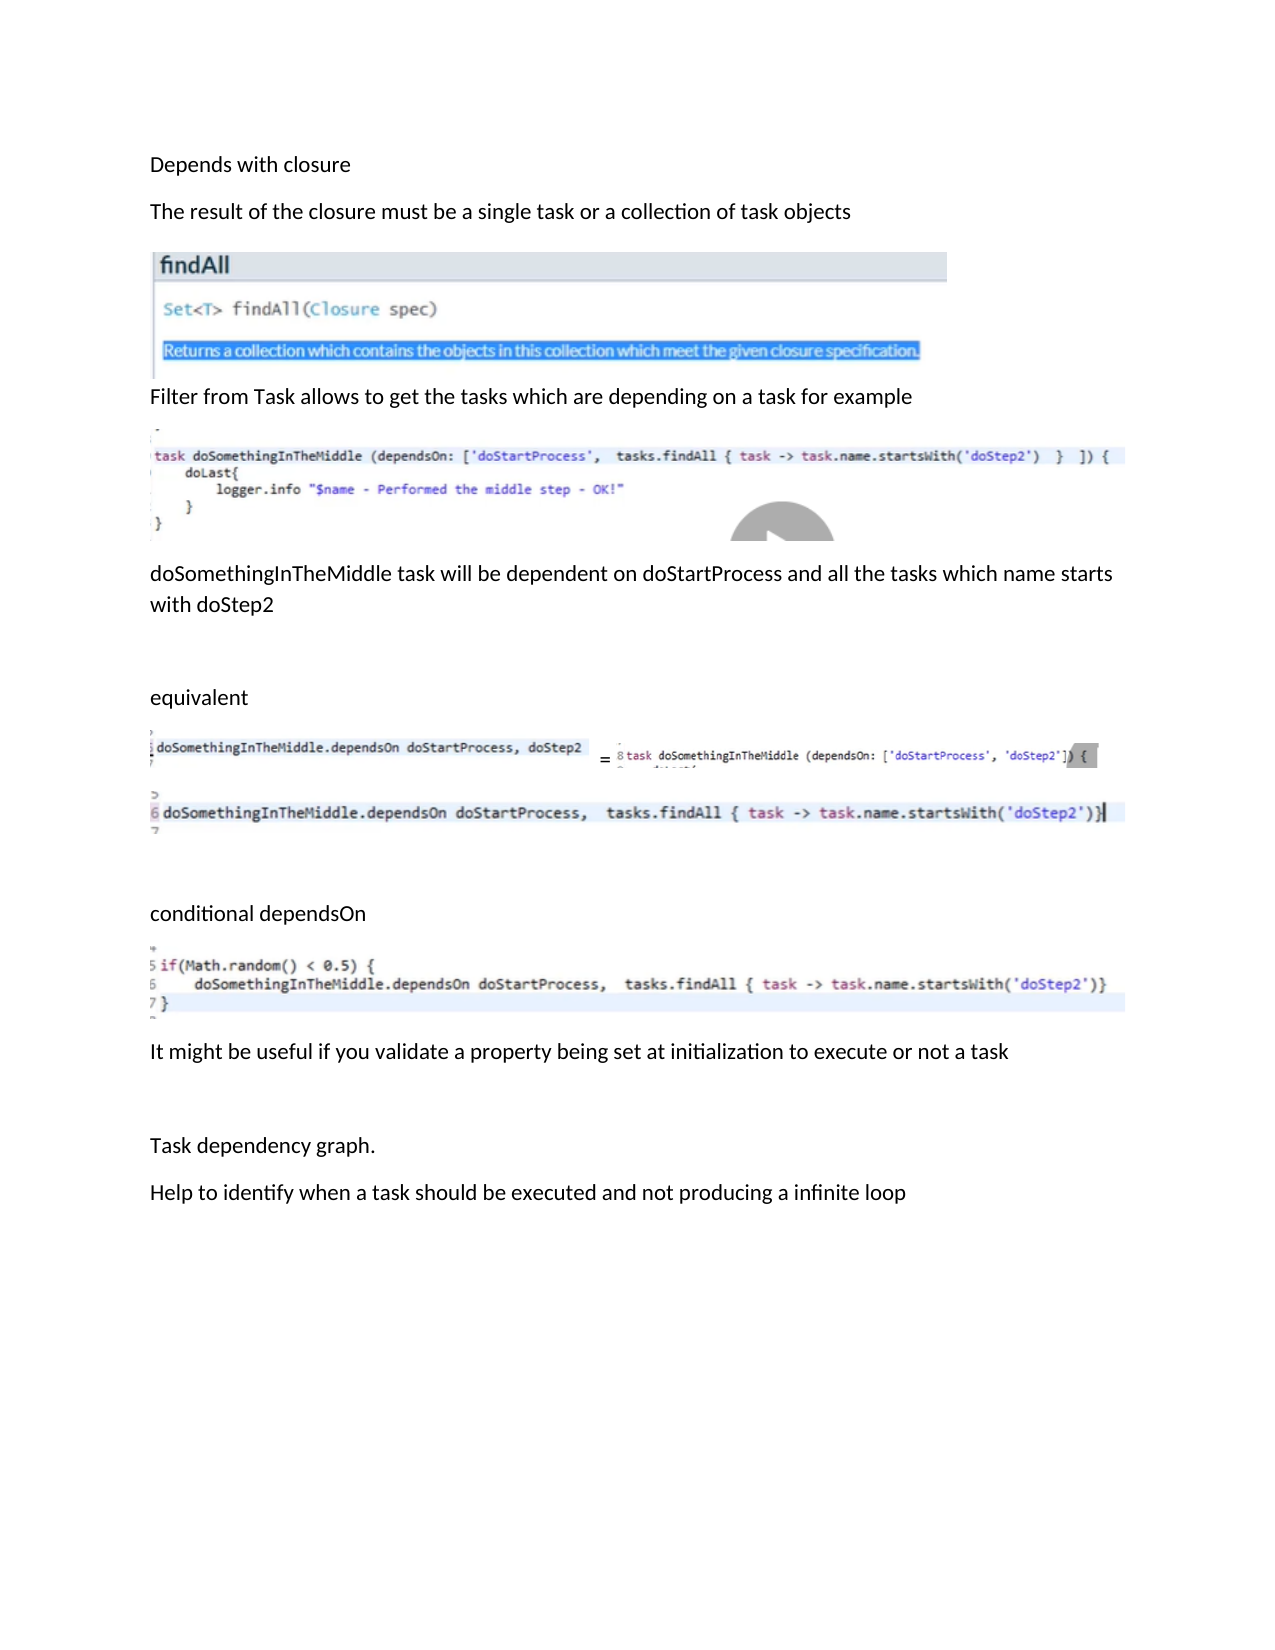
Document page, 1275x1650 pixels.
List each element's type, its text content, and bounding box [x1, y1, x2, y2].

text doSomethingInTheMiddle task will be dependent on doStartProcess and all the tasks which name starts with doStep2 [150, 559, 1125, 618]
text It might be useful if you validate a property being set at initialization to execute or not a task [150, 1037, 1125, 1065]
text Task dependency graph. [150, 1131, 1125, 1159]
text equivalent [150, 683, 1125, 712]
text Depends with closure [150, 150, 1125, 178]
picture [150, 429, 1125, 541]
text conditional dependsOn [150, 899, 1125, 927]
text Help to identify when a task should be executed and not producing a infinite loop [150, 1178, 1125, 1206]
picture [150, 946, 1125, 1019]
text Filter from Task allows to get the tasks which are depending on a task for example [150, 382, 1125, 410]
picture [150, 730, 590, 768]
picture [616, 743, 1099, 768]
picture [150, 791, 1125, 834]
text The result of the closure must be a single task or a collection of task objects [150, 197, 1125, 225]
picture [150, 252, 947, 379]
